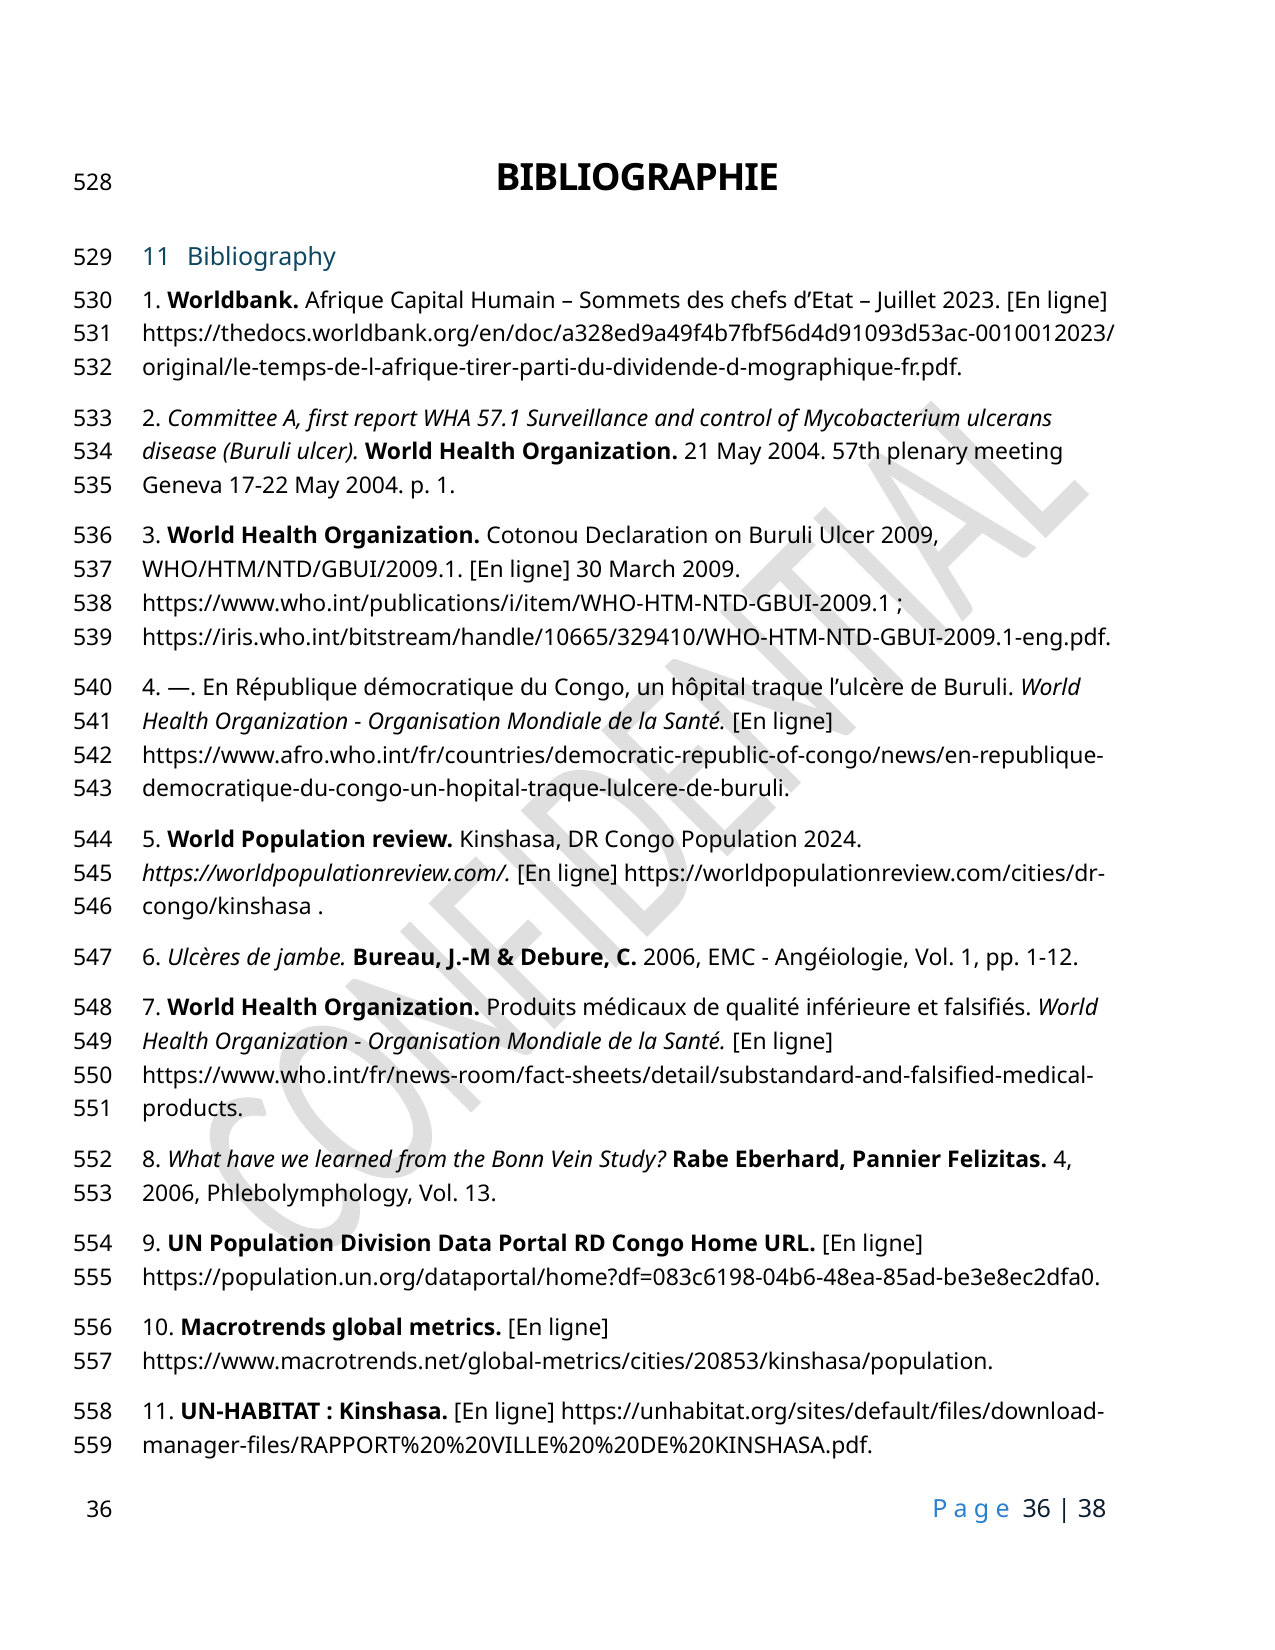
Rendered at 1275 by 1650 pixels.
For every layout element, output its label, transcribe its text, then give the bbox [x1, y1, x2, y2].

title BIBLIOGRAPHIE [142, 150, 1133, 201]
